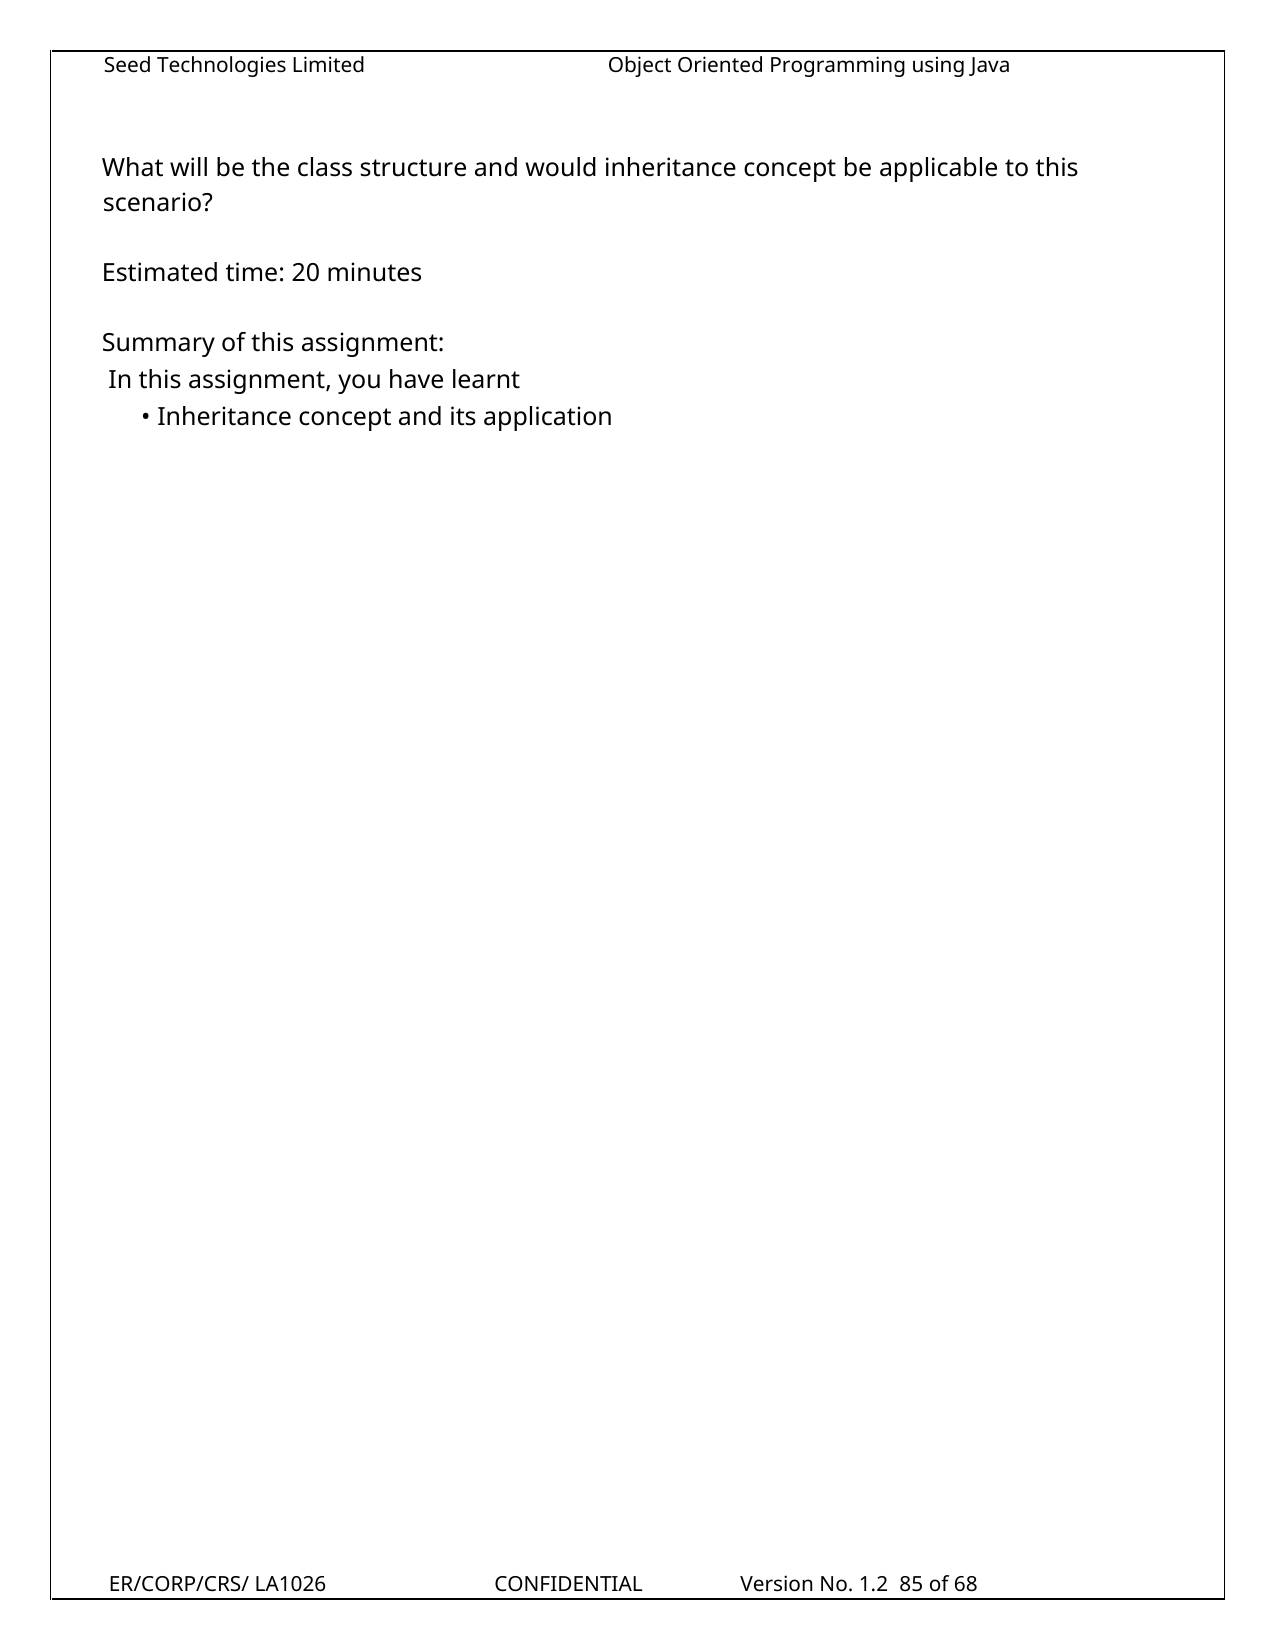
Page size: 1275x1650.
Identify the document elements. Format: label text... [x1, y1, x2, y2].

text Summary of this assignment: [102, 325, 1220, 359]
text • Inheritance concept and its application [141, 398, 1080, 432]
text What will be the class structure and would inheritance concept be applicable to this scenario? [102, 149, 1080, 218]
text In this assignment, you have learnt [102, 362, 1080, 396]
text Estimated time: 20 minutes [102, 254, 1220, 288]
